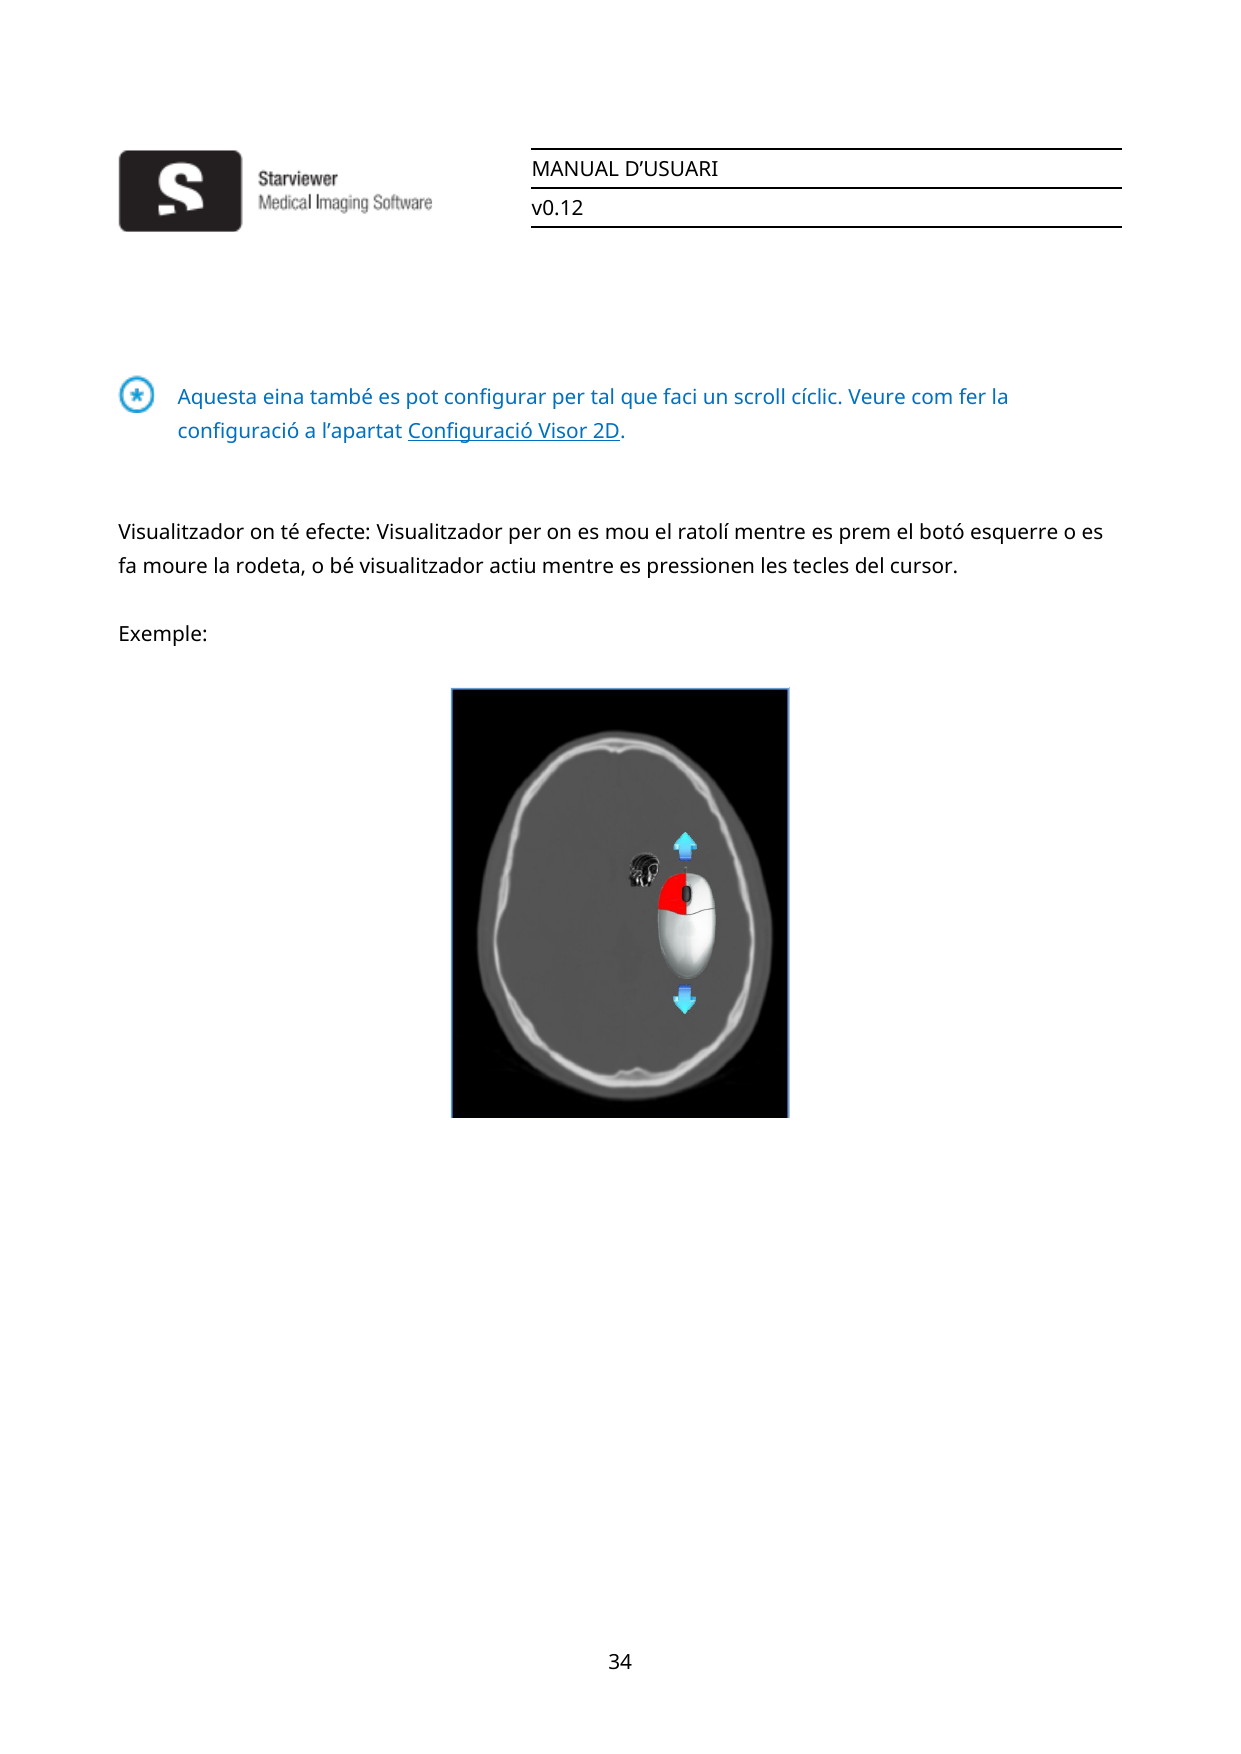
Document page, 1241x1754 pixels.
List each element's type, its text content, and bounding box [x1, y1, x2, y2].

table_header [118, 376, 177, 449]
text Exemple: [118, 619, 1122, 648]
picture [450, 687, 790, 1118]
table_header Aquesta eina també es pot configurar per tal que faci un scroll cíclic. Veure com fer la configuració a l’apartat Configuració Visor 2D. [177, 376, 1101, 449]
text Visualitzador on té efecte: Visualitzador per on es mou el ratolí mentre es prem el botó esquerre o es fa moure la rodeta, o bé visualitzador actiu mentre es pressionen les tecles del cursor. [118, 517, 1122, 580]
